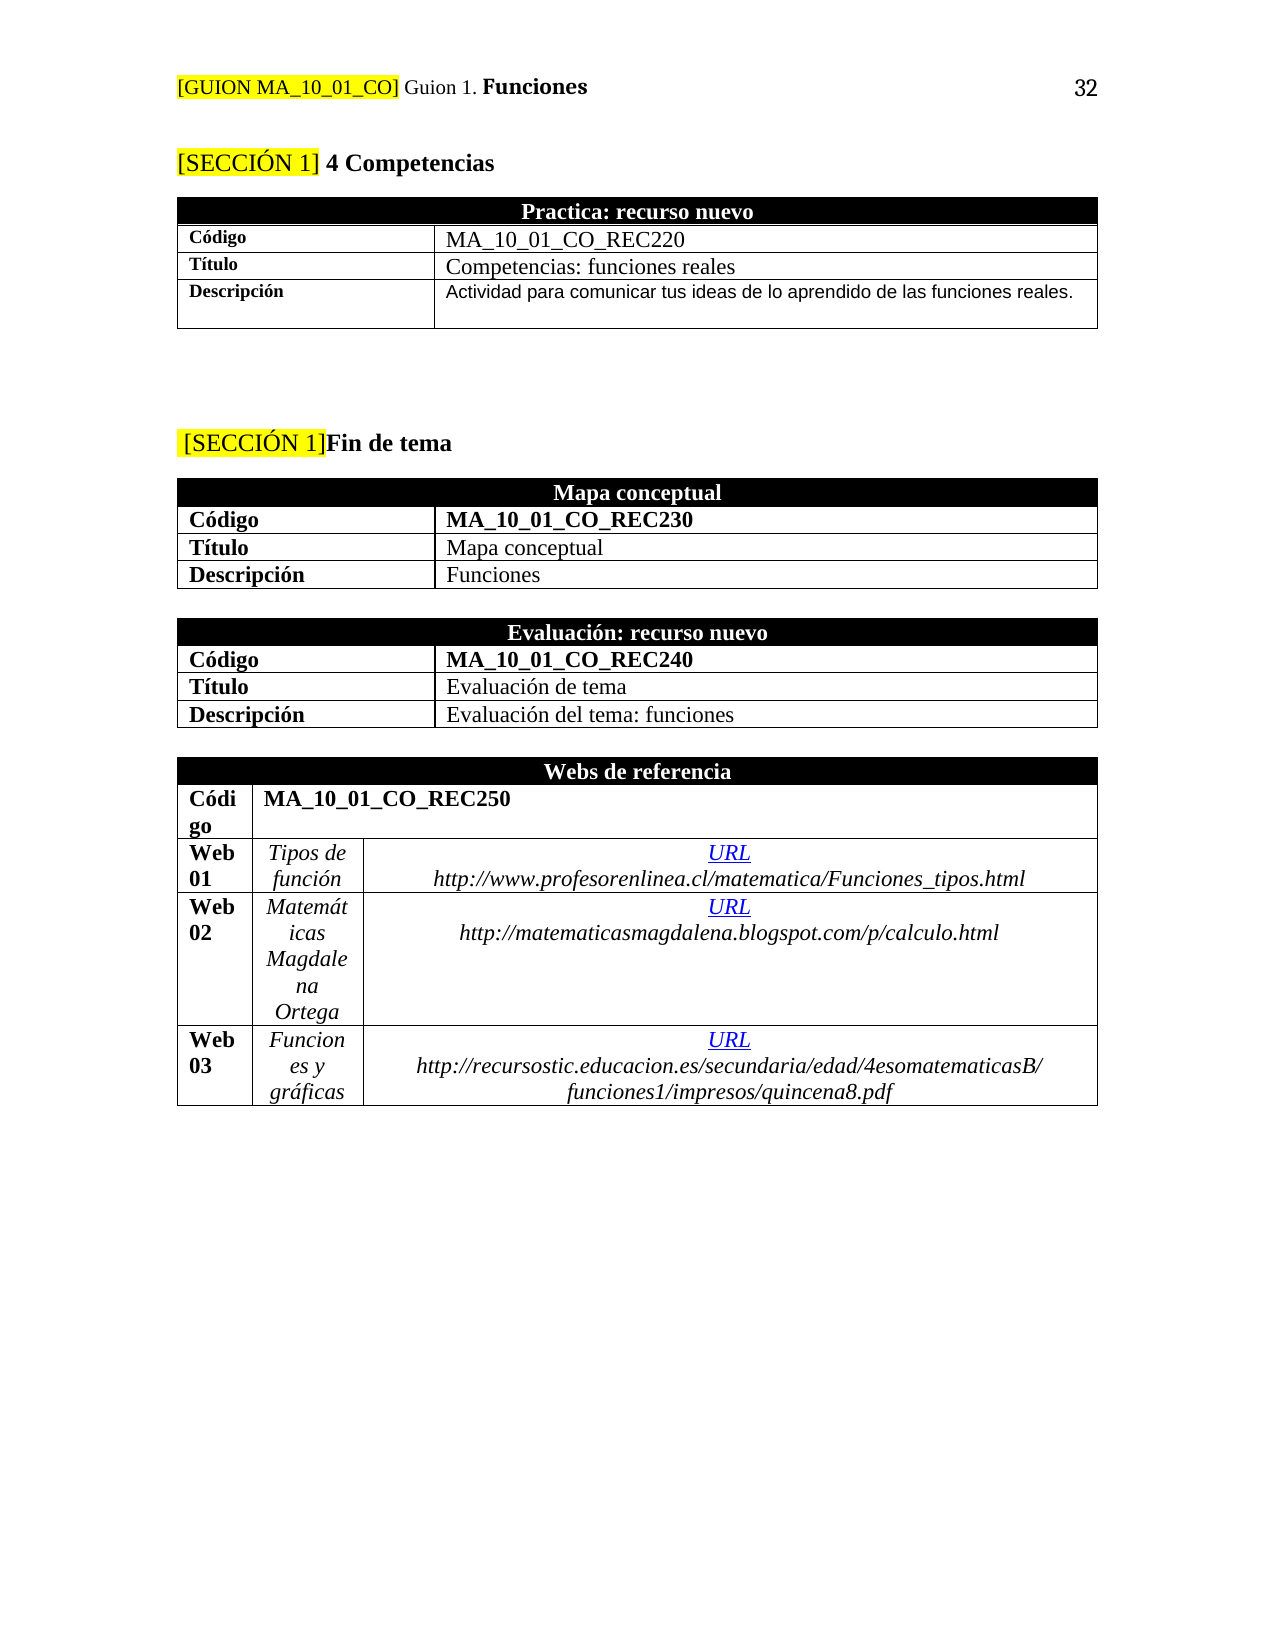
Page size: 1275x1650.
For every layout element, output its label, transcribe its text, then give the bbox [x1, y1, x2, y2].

table_cell Evaluación de tema [436, 673, 1097, 700]
table_cell Título [178, 253, 434, 279]
table_cell Tipos de función [253, 839, 363, 892]
table_cell Actividad para comunicar tus ideas de lo aprendido de las funciones reales. [435, 280, 1097, 328]
table_cell Título [178, 673, 434, 700]
table_cell MA_10_01_CO_REC230 [436, 507, 1097, 533]
table_cell Web 03 [178, 1026, 252, 1105]
table_cell MA_10_01_CO_REC220 [435, 226, 1097, 252]
table_cell Descripción [178, 561, 434, 588]
table_cell Título [178, 534, 434, 560]
table_cell Código [178, 507, 434, 533]
text [SECCIÓN 1]Fin de tema [177, 428, 1098, 457]
table_cell URL http://www.profesorenlinea.cl/matematica/Funciones_tipos.html [364, 839, 1097, 892]
table_cell MA_10_01_CO_REC240 [436, 646, 1097, 672]
table_cell Matemáticas Magdalena Ortega [253, 893, 363, 1024]
table_cell Web 02 [178, 893, 252, 1024]
table_cell Descripción [178, 280, 434, 328]
table_header Evaluación: recurso nuevo [178, 619, 1097, 645]
table_cell Funciones [436, 561, 1097, 588]
table_cell Código [178, 226, 434, 252]
table_cell Web 01 [178, 839, 252, 892]
text [SECCIÓN 1] 4 Competencias [319, 148, 1098, 176]
table_cell URL http://recursostic.educacion.es/secundaria/edad/4esomatematicasB/funciones1/impresos/quincena8.pdf [364, 1026, 1097, 1105]
table_header Practica: recurso nuevo [178, 198, 1097, 224]
table_cell Competencias: funciones reales [435, 253, 1097, 279]
table_header Webs de referencia [178, 758, 1097, 784]
table_cell URL http://matematicasmagdalena.blogspot.com/p/calculo.html [364, 893, 1097, 1024]
table_cell Mapa conceptual [436, 534, 1097, 560]
table_cell Evaluación del tema: funciones [436, 701, 1097, 727]
table_cell MA_10_01_CO_REC250 [253, 785, 1097, 838]
table_cell Código [178, 646, 434, 672]
table_cell Funciones y gráficas [253, 1026, 363, 1105]
table_header Mapa conceptual [178, 479, 1097, 506]
table_cell Descripción [178, 701, 434, 727]
table_cell Código [178, 785, 252, 838]
